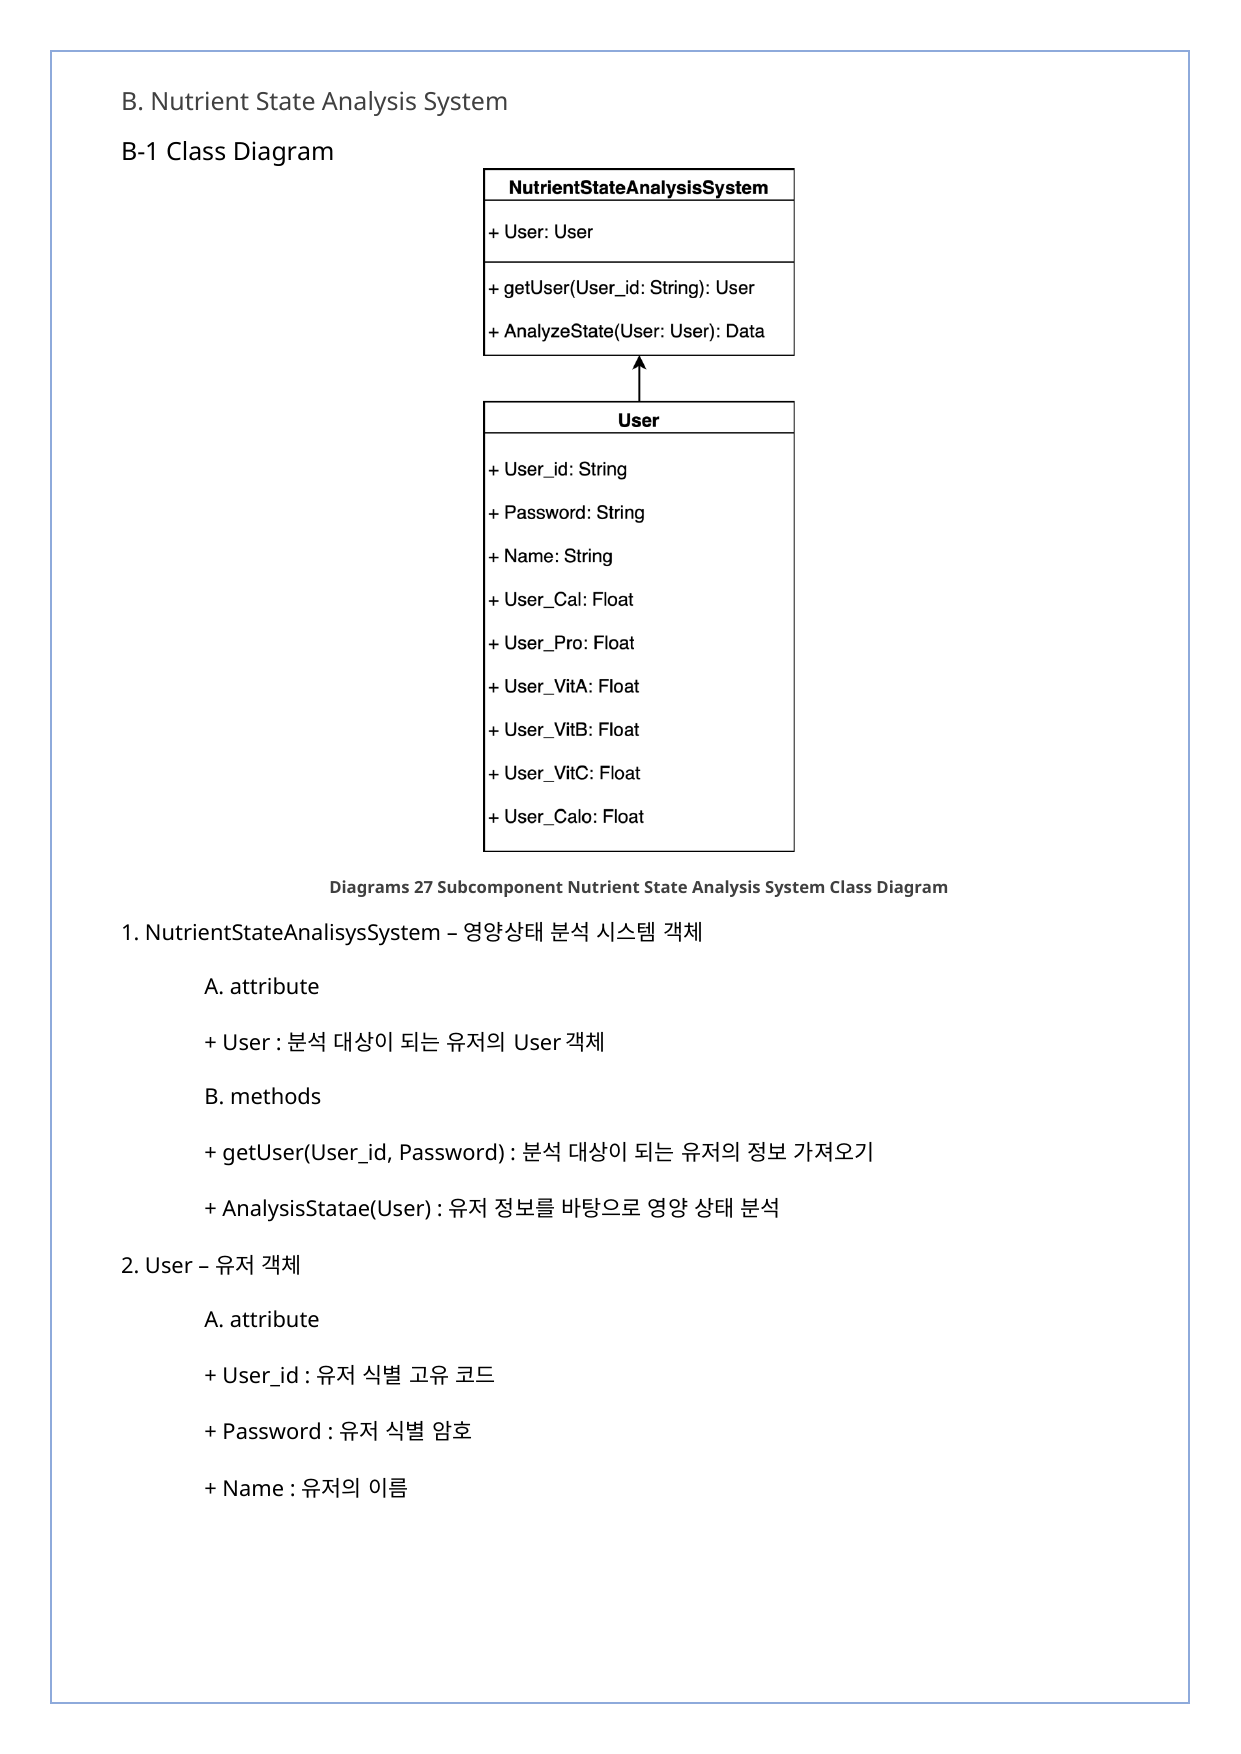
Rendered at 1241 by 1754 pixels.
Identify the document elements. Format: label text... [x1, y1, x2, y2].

text + Password : 유저 식별 암호 [121, 1414, 1157, 1446]
text + User_id : 유저 식별 고유 코드 [121, 1358, 1157, 1390]
picture [483, 168, 795, 852]
text + User : 분석 대상이 되는 유저의 User객체 [121, 1025, 1157, 1057]
subtitle B-1 Class Diagram [121, 134, 1157, 168]
text 2. User – 유저 객체 [121, 1248, 1157, 1279]
text A. attribute [121, 1304, 1157, 1334]
text B. Nutrient State Analysis System [121, 83, 1157, 117]
text 1. NutrientStateAnalisysSystem – 영양상태 분석 시스템 객체 [121, 915, 1157, 946]
text + Name : 유저의 이름 [121, 1471, 1157, 1502]
text + AnalysisStatae(User) : 유저 정보를 바탕으로 영양 상태 분석 [121, 1191, 1157, 1223]
text A. attribute [121, 971, 1157, 1001]
text B. methods [121, 1081, 1157, 1111]
text + getUser(User_id, Password) : 분석 대상이 되는 유저의 정보 가져오기 [121, 1135, 1157, 1167]
